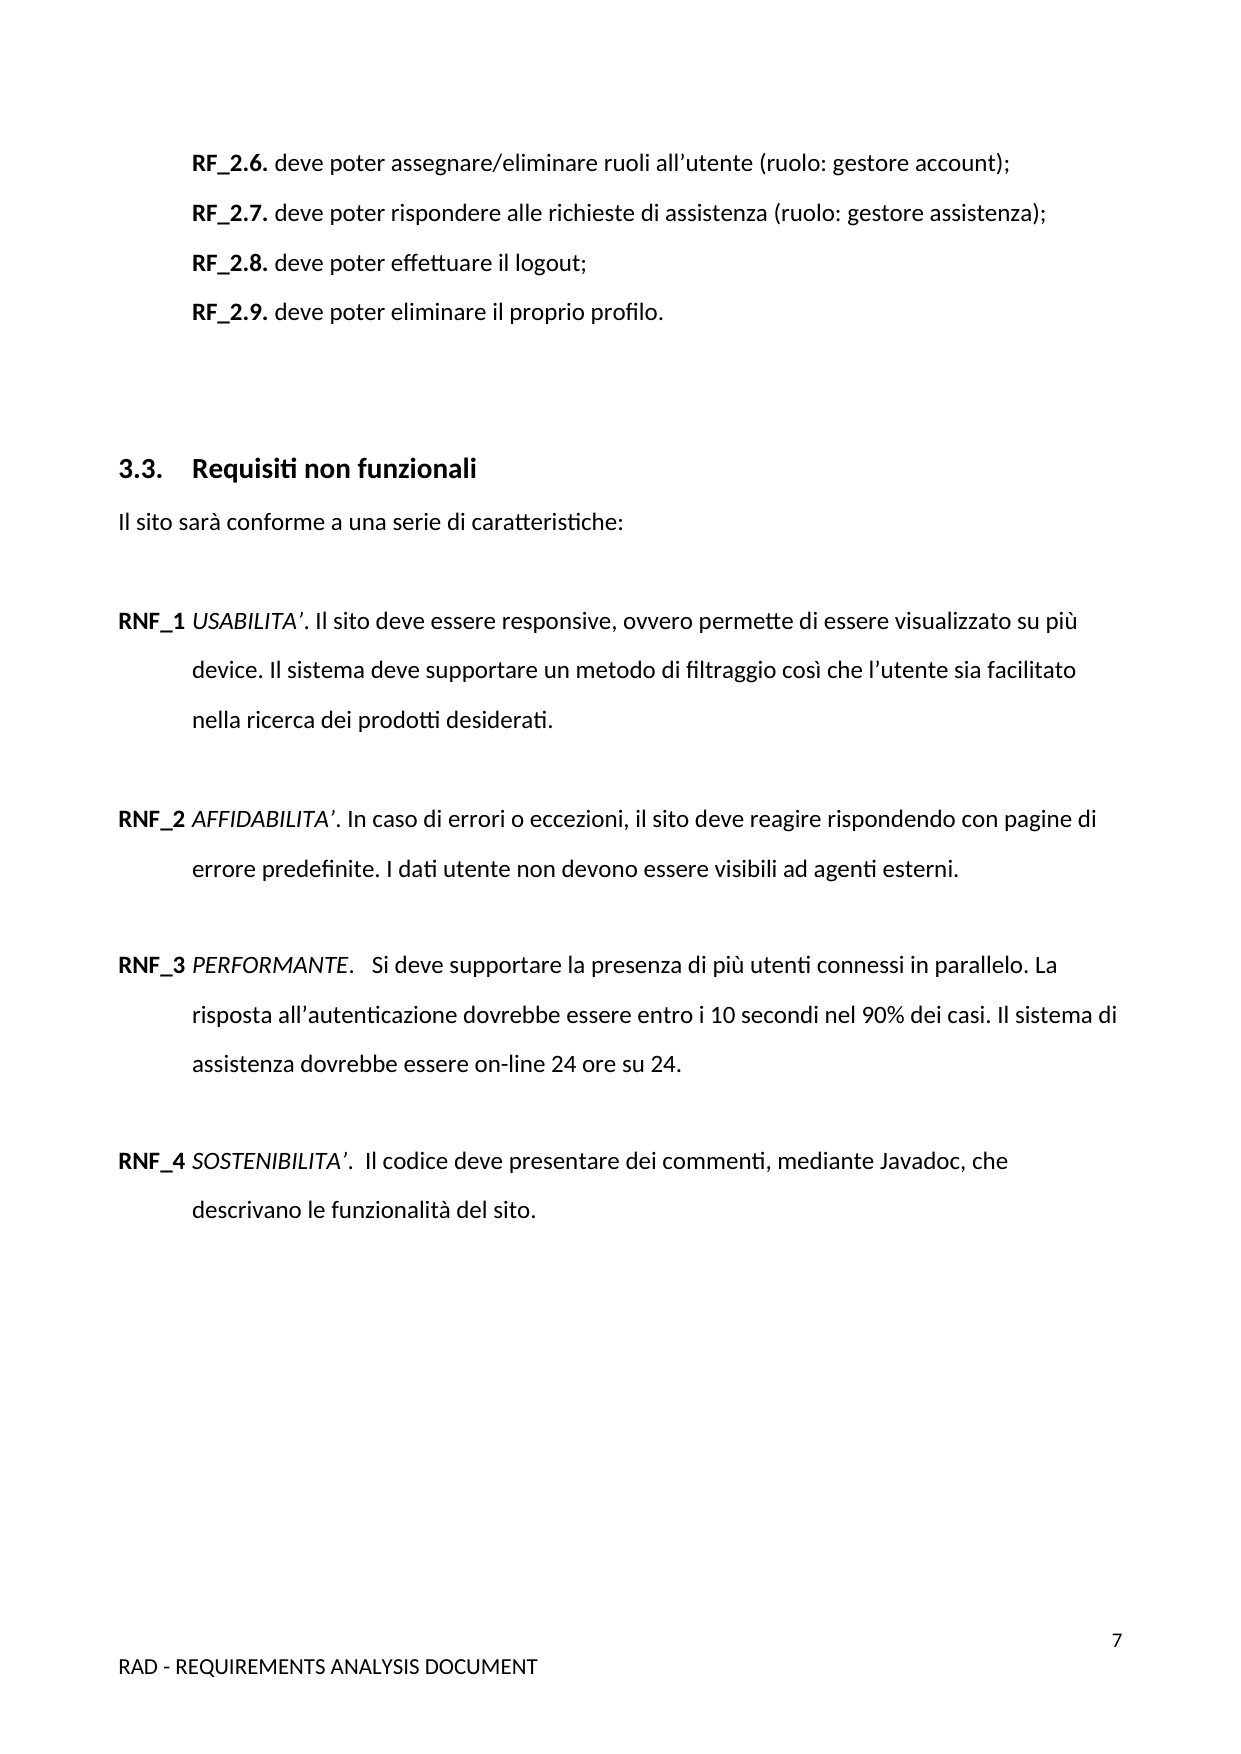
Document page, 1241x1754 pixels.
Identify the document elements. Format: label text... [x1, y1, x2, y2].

text RNF_1 USABILITA’. Il sito deve essere responsive, ovvero permette di essere visualizzato su più [118, 605, 1122, 635]
text device. Il sistema deve supportare un metodo di filtraggio così che l’utente sia facilitato [118, 654, 1122, 685]
text Il sito sarà conforme a una serie di caratteristiche: [118, 506, 1122, 536]
text 3.3. Requisiti non funzionali [118, 451, 1122, 486]
text RF_2.7. deve poter rispondere alle richieste di assistenza (ruolo: gestore assistenza); [118, 197, 1122, 228]
text risposta all’autenticazione dovrebbe essere entro i 10 secondi nel 90% dei casi. Il sistema di [118, 999, 1122, 1029]
text descrivano le funzionalità del sito. [118, 1194, 1122, 1225]
text RF_2.6. deve poter assegnare/eliminare ruoli all’utente (ruolo: gestore account); [118, 148, 1122, 178]
text RNF_2 AFFIDABILITA’. In caso di errori o eccezioni, il sito deve reagire rispondendo con pagine di [118, 803, 1122, 834]
text RF_2.9. deve poter eliminare il proprio profilo. [118, 296, 1122, 327]
text errore predefinite. I dati utente non devono essere visibili ad agenti esterni. [118, 853, 1122, 883]
text RNF_4 SOSTENIBILITA’. Il codice deve presentare dei commenti, mediante Javadoc, che [118, 1145, 1122, 1175]
text nella ricerca dei prodotti desiderati. [118, 704, 1122, 734]
text RF_2.8. deve poter effettuare il logout; [118, 247, 1122, 277]
text assistenza dovrebbe essere on-line 24 ore su 24. [118, 1048, 1122, 1079]
text RNF_3 PERFORMANTE. Si deve supportare la presenza di più utenti connessi in parallelo. La [118, 949, 1122, 980]
